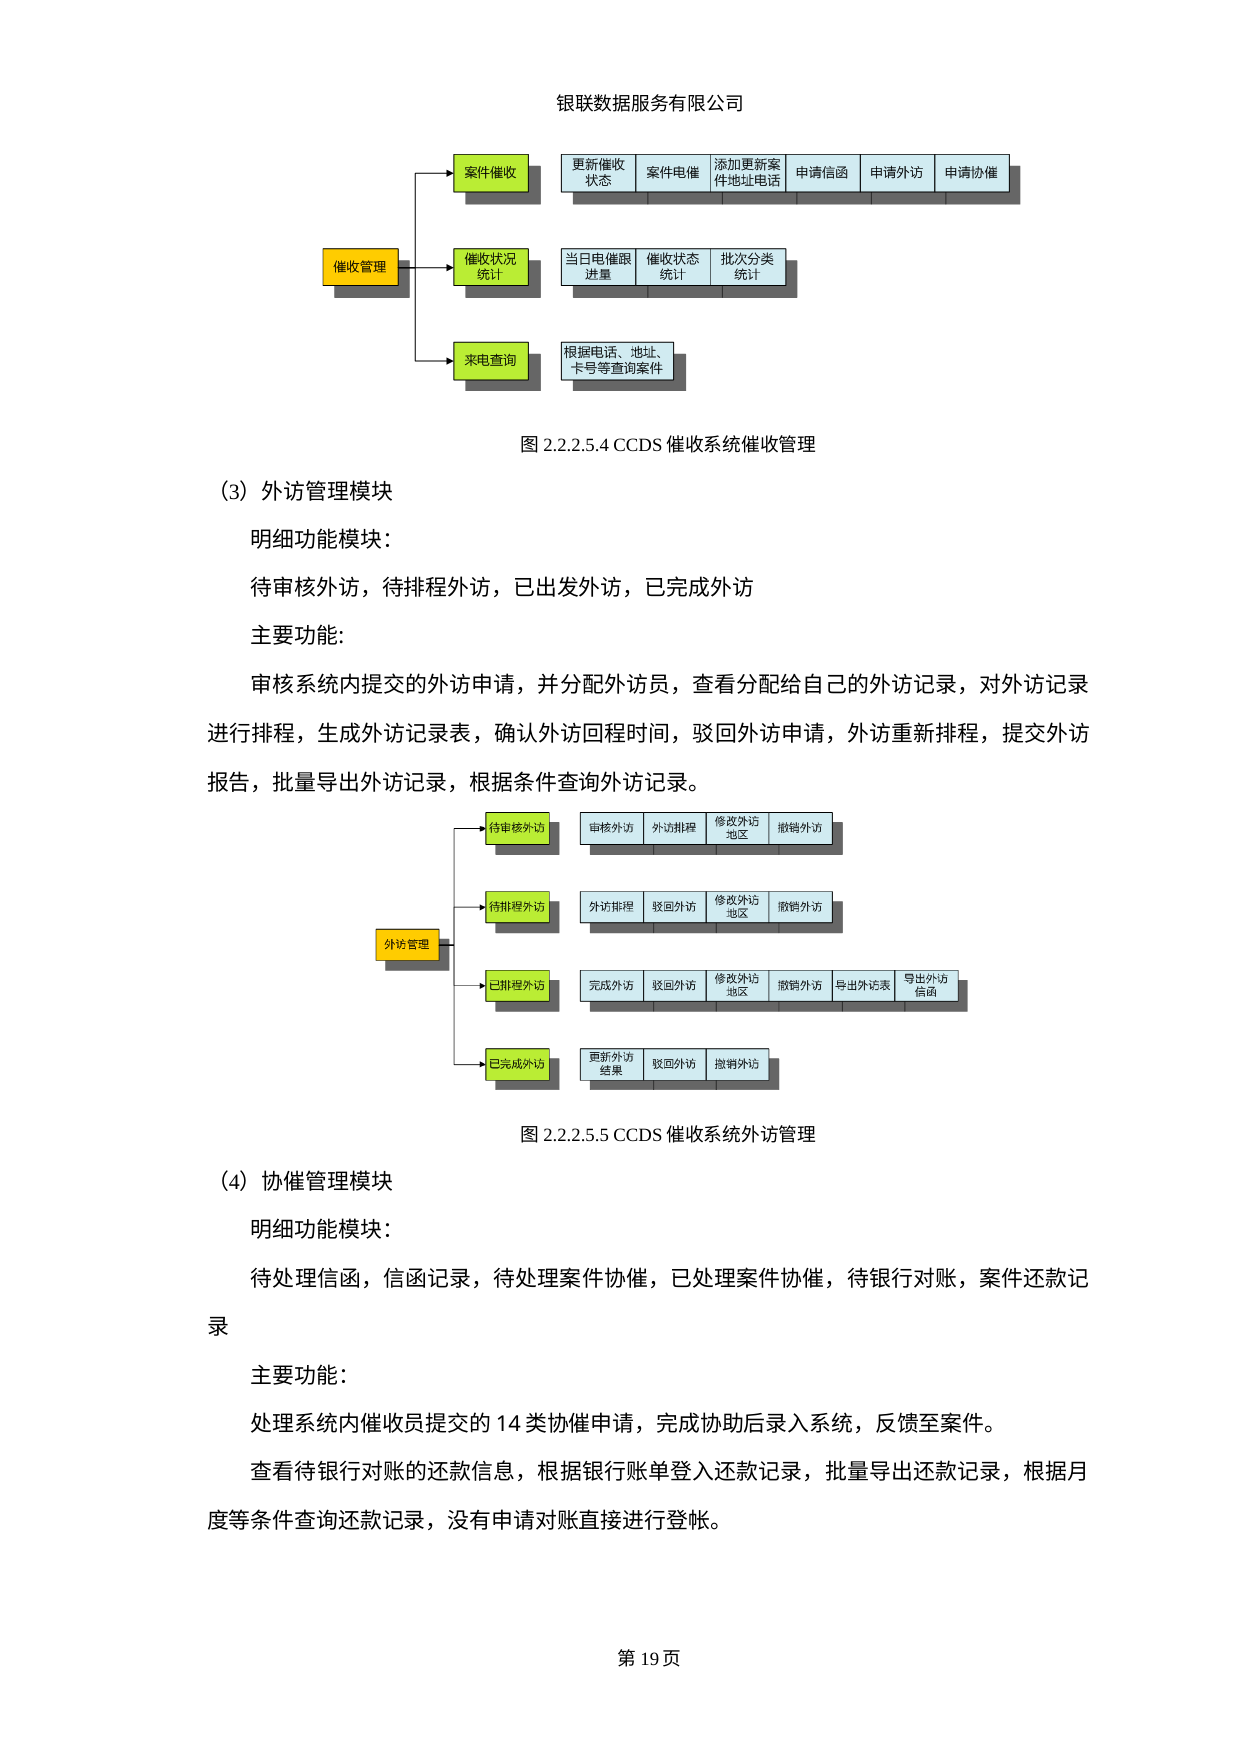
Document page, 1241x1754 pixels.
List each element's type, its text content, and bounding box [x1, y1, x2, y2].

text 主要功能: [207, 618, 1092, 651]
text 图2.2.2.5.5 CCDS催收系统外访管理 [207, 1117, 1092, 1150]
text 待审核外访，待排程外访，已出发外访，已完成外访 [207, 570, 1092, 602]
text 审核系统内提交的外访申请，并分配外访员，查看分配给自己的外访记录，对外访记录进行排程，生成外访记录表，确认外访回程时间，驳回外访申请，外访重新排程，提交外访报告，批量导出外访记录，根据条件查询外访记录。 [207, 667, 1092, 797]
picture [375, 812, 968, 1090]
text 主要功能： [207, 1357, 1092, 1390]
text 待处理信函，信函记录，待处理案件协催，已处理案件协催，待银行对账，案件还款记录 [207, 1260, 1092, 1341]
text （3）外访管理模块 [207, 473, 1092, 506]
text 处理系统内催收员提交的14类协催申请，完成协助后录入系统，反馈至案件。 [207, 1406, 1092, 1438]
text 明细功能模块： [207, 1212, 1092, 1244]
text 查看待银行对账的还款信息，根据银行账单登入还款记录，批量导出还款记录，根据月度等条件查询还款记录，没有申请对账直接进行登帐。 [207, 1454, 1092, 1535]
picture [322, 154, 1021, 391]
text （4）协催管理模块 [207, 1163, 1092, 1196]
text 图2.2.2.5.4 CCDS催收系统催收管理 [207, 427, 1092, 460]
text 明细功能模块： [207, 522, 1092, 554]
